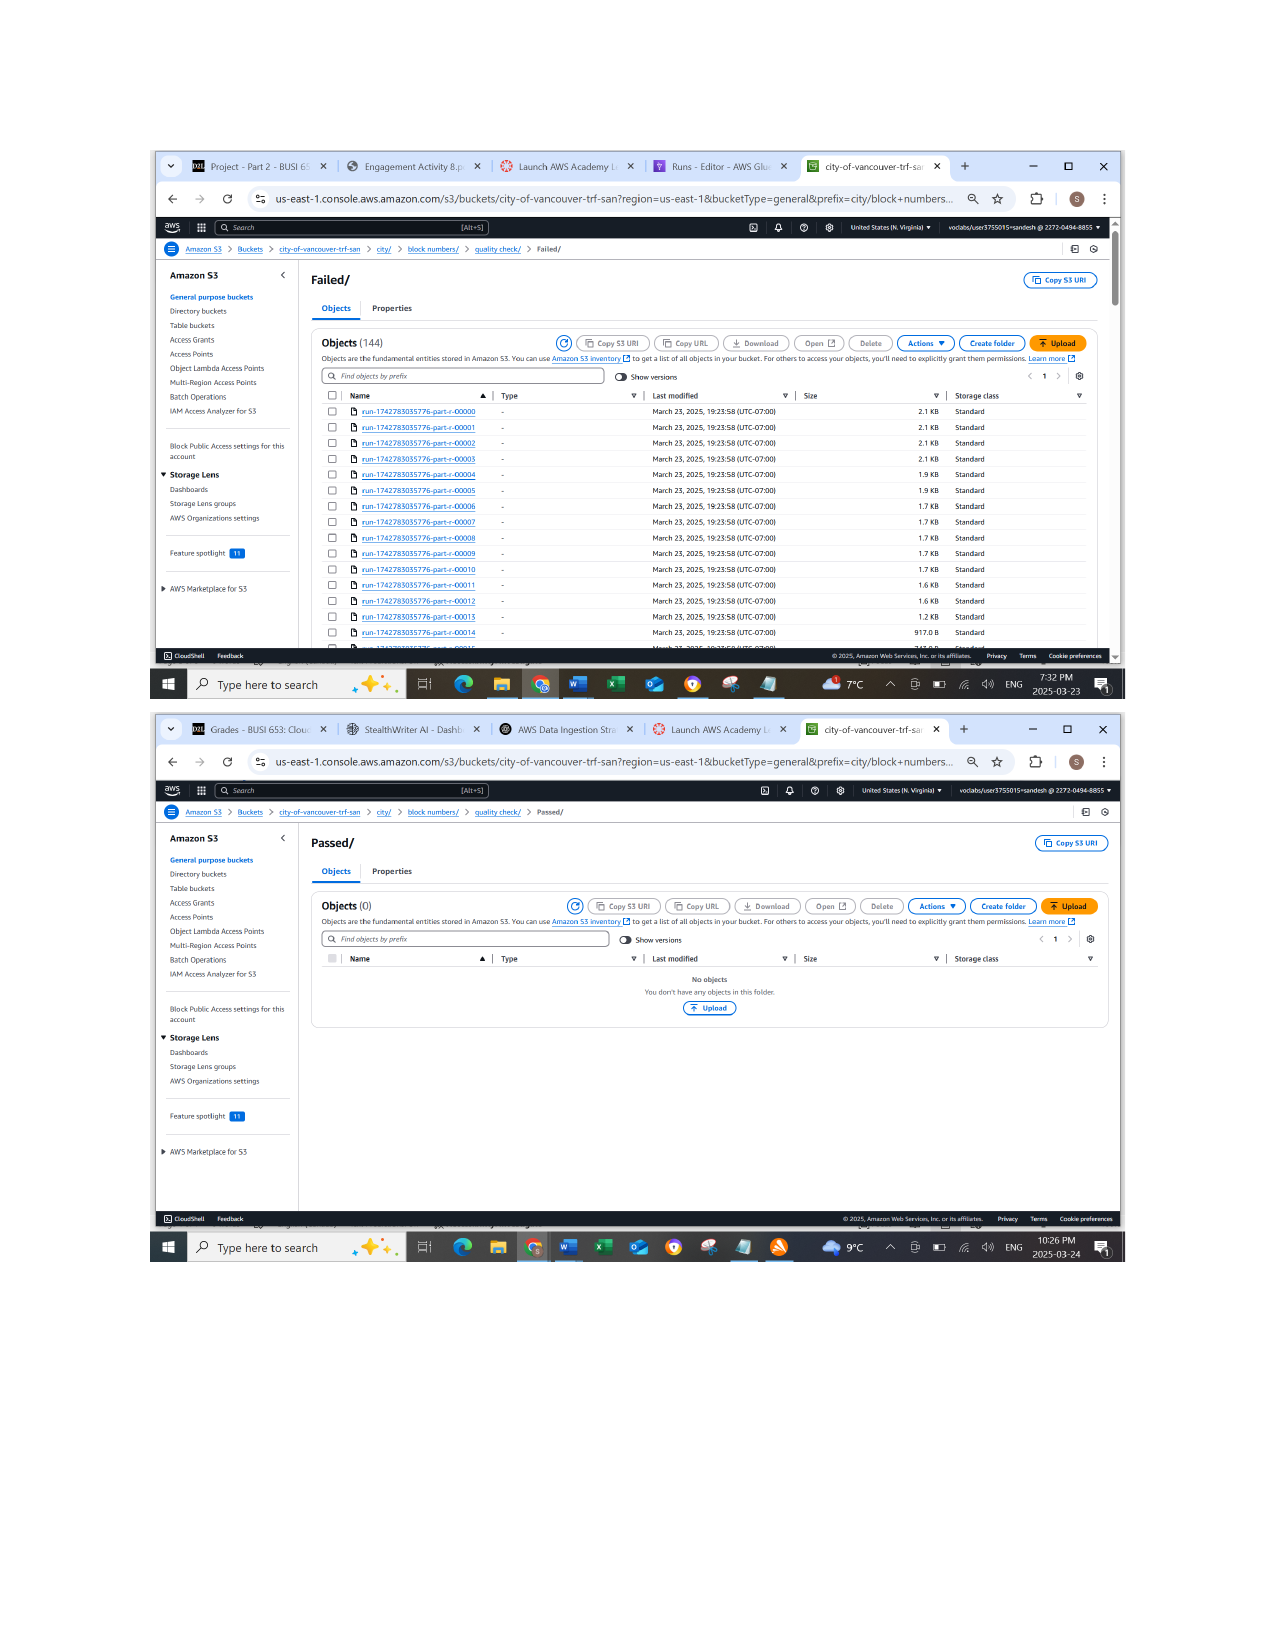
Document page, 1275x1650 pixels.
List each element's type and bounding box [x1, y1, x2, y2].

picture [150, 150, 1125, 699]
picture [150, 712, 1125, 1262]
